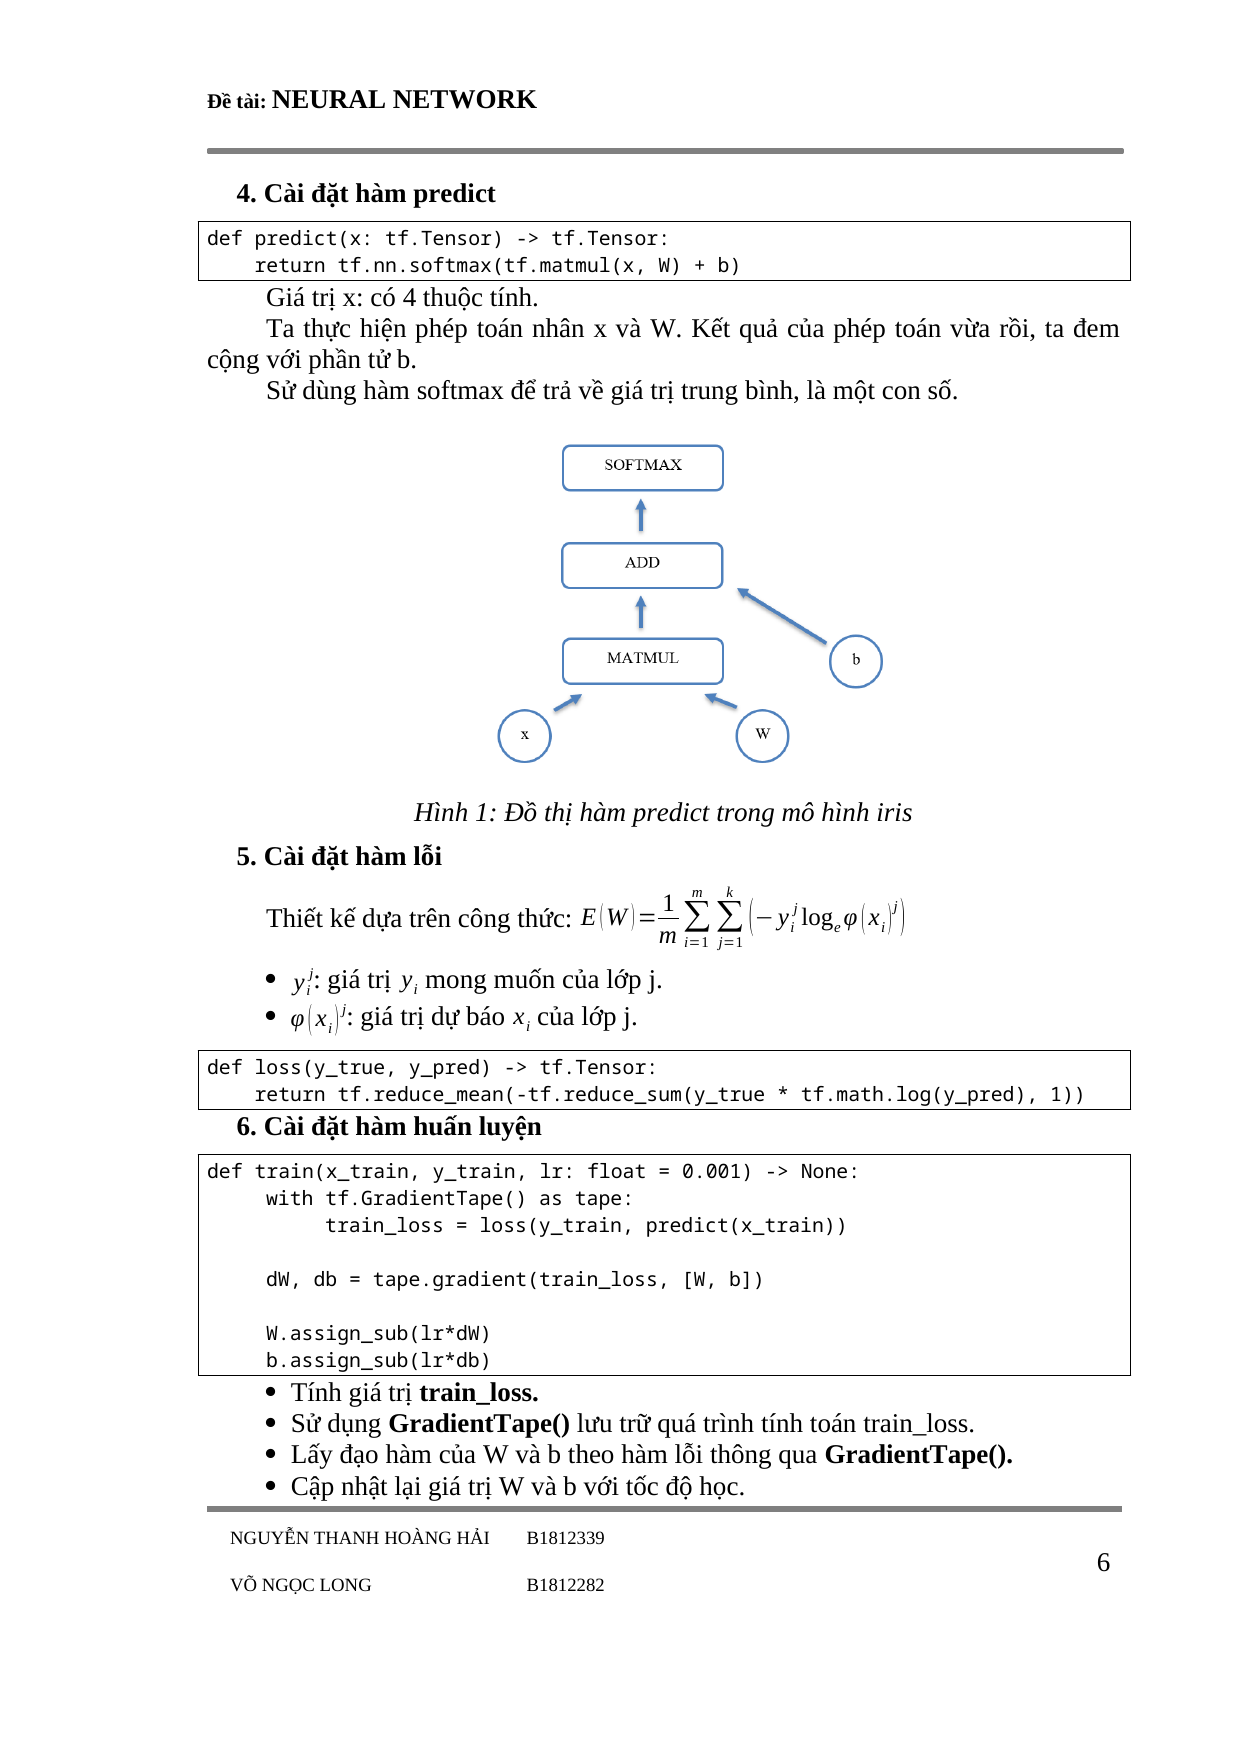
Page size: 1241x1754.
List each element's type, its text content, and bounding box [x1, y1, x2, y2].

text dW, db = tape.gradient(train_loss, [W, b]) [207, 1265, 1122, 1292]
picture [440, 418, 889, 784]
list Lấy đạo hàm của W và b theo hàm lỗi thông qua GradientTape(). [266, 1438, 1122, 1470]
subtitle Cài đặt hàm huấn luyện [236, 1110, 1122, 1141]
subtitle Cài đặt hàm lỗi [236, 840, 1122, 871]
text def predict(x: tf.Tensor) -> tf.Tensor: [199, 222, 1130, 248]
text train_loss = loss(y_train, predict(x_train)) [207, 1211, 1122, 1238]
text Hình 1: Đồ thị hàm predict trong mô hình iris [207, 796, 1122, 828]
text b.assign_sub(lr*db) [199, 1343, 1130, 1375]
text Thiết kế dựa trên công thức: [207, 884, 1122, 951]
text def train(x_train, y_train, lr: float = 0.001) -> None: [199, 1155, 1130, 1184]
list Sử dụng GradientTape() lưu trữ quá trình tính toán train_loss. [266, 1407, 1122, 1438]
text Sử dùng hàm softmax để trả về giá trị trung bình, là một con số. [207, 374, 1122, 406]
list : giá trị dự báo của lớp j. [266, 1000, 1122, 1037]
text return tf.reduce_mean(-tf.reduce_sum(y_true * tf.math.log(y_pred), 1)) [199, 1077, 1130, 1109]
text def loss(y_true, y_pred) -> tf.Tensor: [199, 1051, 1130, 1077]
text W.assign_sub(lr*dW) [207, 1319, 1122, 1343]
text Giá trị x: có 4 thuộc tính. [207, 281, 1122, 312]
text Ta thực hiện phép toán nhân x và W. Kết quả của phép toán vừa rồi, ta đem cộng với phần tử b. [207, 312, 1122, 374]
list Cập nhật lại giá trị W và b với tốc độ học. [266, 1470, 1122, 1501]
text return tf.nn.softmax(tf.matmul(x, W) + b) [199, 248, 1130, 280]
list : giá trị mong muốn của lớp j. [266, 963, 1122, 1000]
text with tf.GradientTape() as tape: [207, 1184, 1122, 1211]
list Tính giá trị train_loss. [266, 1376, 1122, 1407]
subtitle Cài đặt hàm predict [236, 177, 1122, 208]
